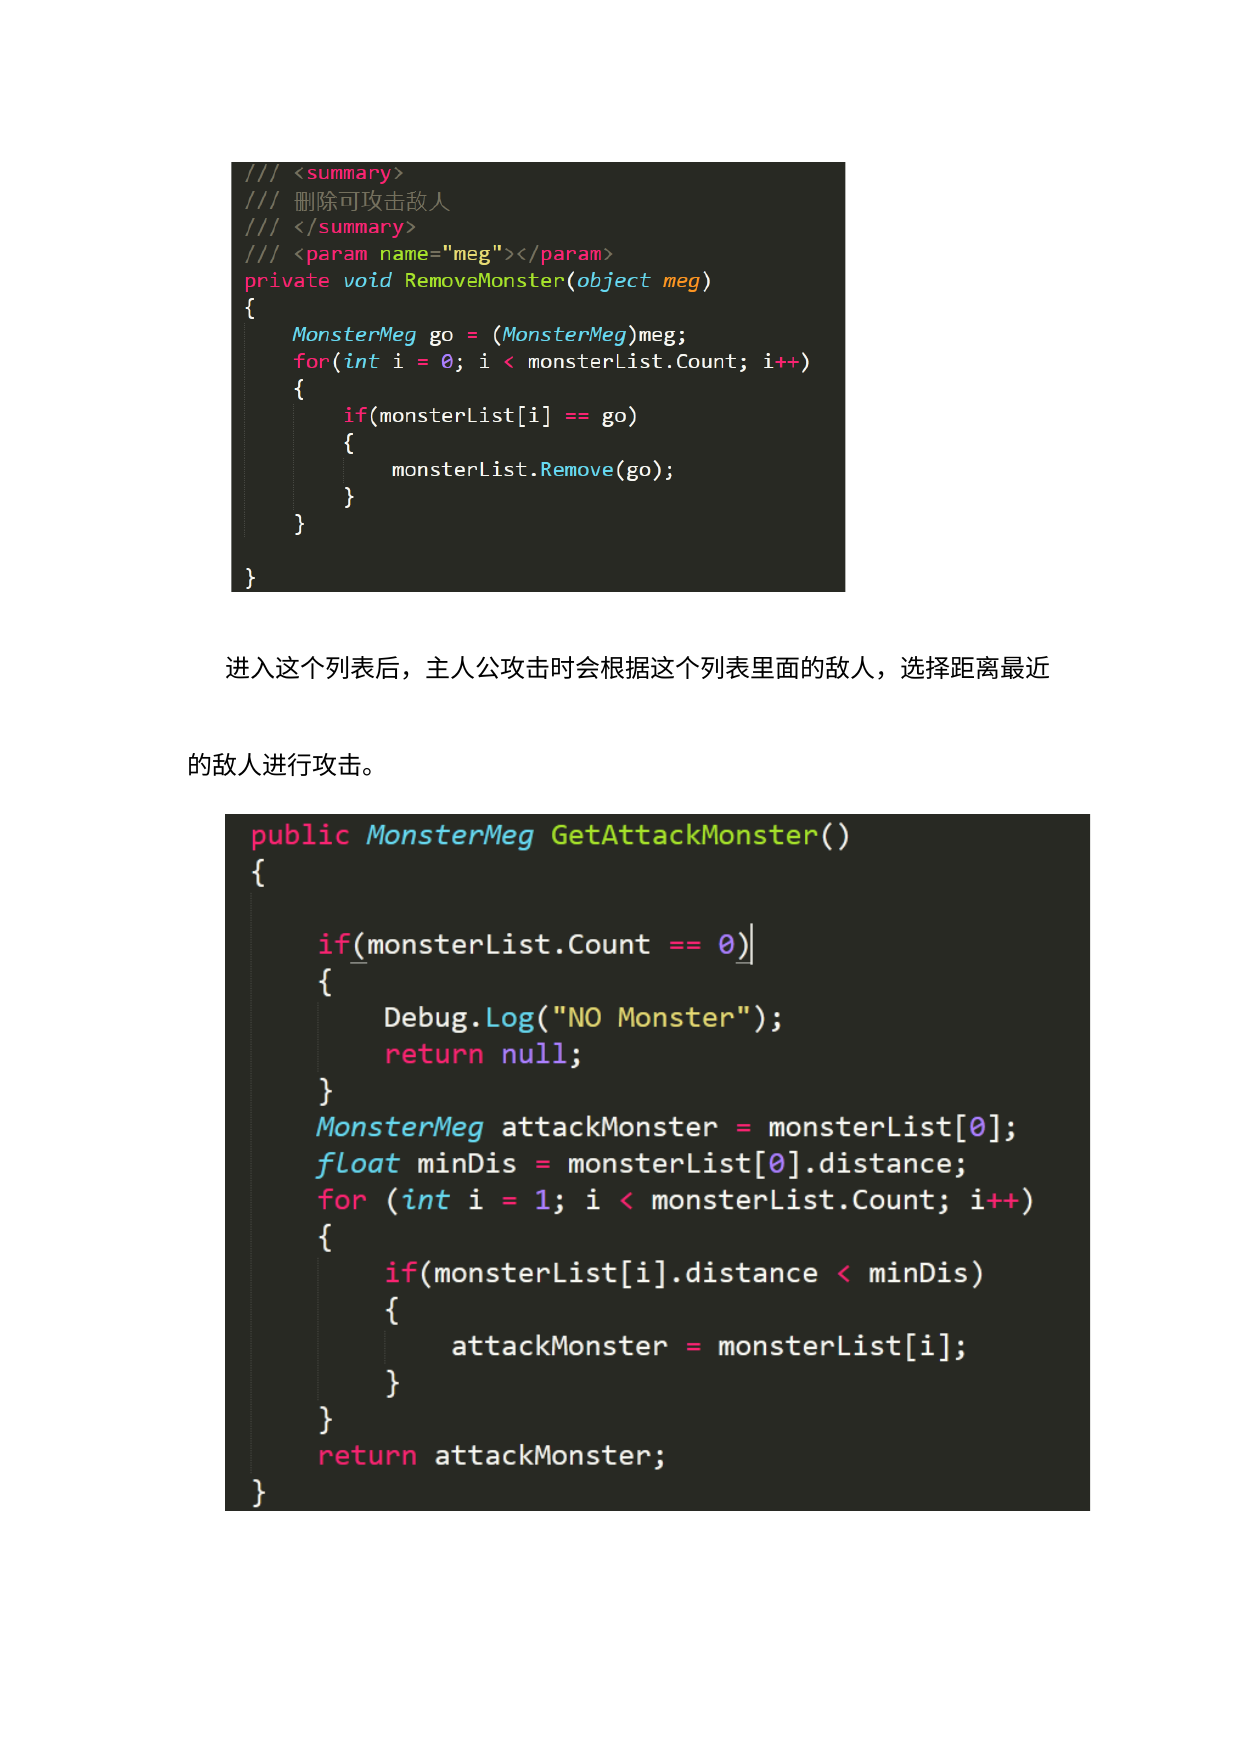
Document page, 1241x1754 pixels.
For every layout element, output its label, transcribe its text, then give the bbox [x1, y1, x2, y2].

text 进入这个列表后，主人公攻击时会根据这个列表里面的敌人，选择距离最近的敌人进行攻击。 [187, 634, 1053, 796]
picture [225, 814, 1091, 1511]
picture [231, 162, 846, 592]
